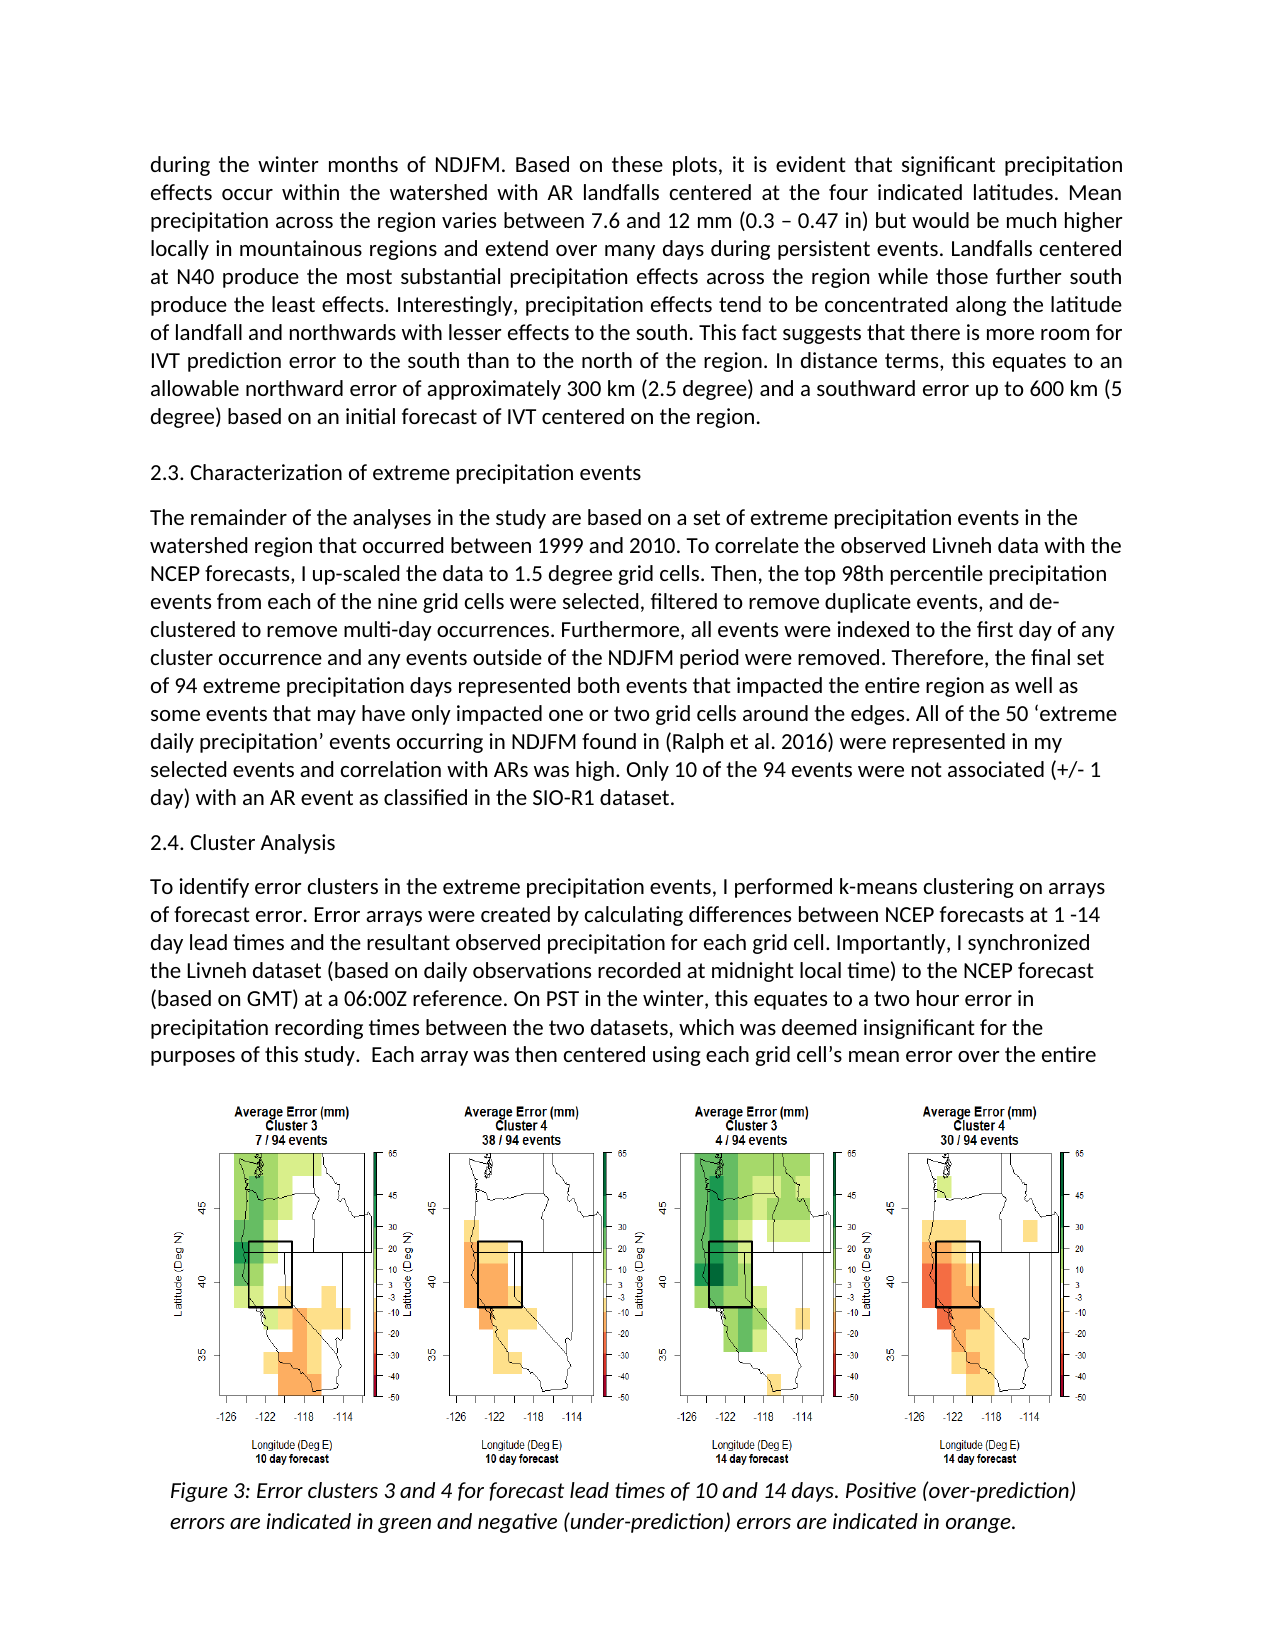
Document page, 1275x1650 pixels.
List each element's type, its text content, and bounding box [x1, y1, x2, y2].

picture [170, 1096, 629, 1466]
picture [631, 1096, 1086, 1466]
text Before commencing an event based analysis of forecast error, I characterized the extent of AR associated precipitation effects in the region to provide a reference frame. To accomplish this, I used gridded data from the Livneh dataset (Livneh et al. 2015) to provide accurate precipitation estimates in an area dominated by significant mountainous regions. Orographic effects can produce up to 50% errors between estimates of precipitation from models and gaged data (Livneh et al. 2015), a fact which will be significant in later analyses as well. To categorize AR events in the 1999 – 2010 time period, I used the SIO-R1 tabulated AR archive data to identify AR events land-falling at specific latitudes. This archive uses a 250 kg m/s threshold for IVT and a 15 mm threshold for IWV to classify individual grid boxes as AR objects with a length criterion of 1500 km and a persistence criterion of 18 hours. Landfall location is assigned to the 2.5 degree grid box along the coastline where maximum IVT is observed at any given 6 hour time step (Gershunov et al. 2015). In the time period indicated, I composited precipitation anomalies associated with AR landfalls centered at the latitudes of N35, 37.5, 40, and 42 as indicated in Figure 2 below. Precipitation anomalies were based on the gridded precipitation scaled and centered during the winter months of NDJFM. Based on these plots, it is evident that significant precipitation effects occur within the watershed with AR landfalls centered at the four indicated latitudes. Mean precipitation across the region varies between 7.6 and 12 mm (0.3 – 0.47 in) but would be much higher locally in mountainous regions and extend over many days during persistent events. Landfalls centered at N40 produce the most substantial precipitation effects across the region while those further south produce the least effects. Interestingly, precipitation effects tend to be concentrated along the latitude of landfall and northwards with lesser effects to the south. This fact suggests that there is more room for IVT prediction error to the south than to the north of the region. In distance terms, this equates to an allowable northward error of approximately 300 km (2.5 degree) and a southward error up to 600 km (5 degree) based on an initial forecast of IVT centered on the region. [150, 150, 1125, 430]
text To identify error clusters in the extreme precipitation events, I performed k-means clustering on arrays of forecast error. Error arrays were created by calculating differences between NCEP forecasts at 1 -14 day lead times and the resultant observed precipitation for each grid cell. Importantly, I synchronized the Livneh dataset (based on daily observations recorded at midnight local time) to the NCEP forecast (based on GMT) at a 06:00Z reference. On PST in the winter, this equates to a two hour error in precipitation recording times between the two datasets, which was deemed insignificant for the purposes of this study. Each array was then centered using each grid cell’s mean error over the entire 12 year period. In executing the k-means clustering algorithm, I analyzed ratios of the sum of squared errors (SSE) between clusters to that of the total SSE at each forecast lead time. On average, clusters of 4 aligned with the ‘elbow’ in the scree plots where further increases in cluster size resulted in only marginal gains in the between to total SSE ratio. For consistency, this cluster size of 4 was used for all forecast leads and seemed to provide a qualitatively good delineation of error structures in a spatial sense. Thus, for each forecast lead time a subset of the 94 extreme precipitation dates was assigned to clusters 1 – 4 based upon grouping of similar error structures by the k-means algorithm. The error plots were then composited over all events assigned to a given cluster for a given lead time, resulting in a total of 56 cluster plots. Since the k-means algorithm arbitrarily assigns cluster numbers, I manually corrected cluster numbers based on qualitative similarity between cluster structures. These manual corrections were confined to forecast leads of 1, 5, 10, and 14 days for comparative purposes. Figure 3 shows a comparison between clusters 3 and 4 of the 10 and 14 day forecast respectively for illustration. Notably, cluster 3 for both forecast periods has a relatively small number of events while cluster 4 has more than 30% of the events. Also, for both forecast lead times cluster 3 displays a significant over-prediction structure at the latitude of the watershed and northwards while cluster 4 shows a prominent under-prediction structure at the watershed and southwards. These error structures and those of the other two clusters appear to persist across forecast lead times with some variation in the size of the clusters. [150, 872, 1125, 1069]
text The remainder of the analyses in the study are based on a set of extreme precipitation events in the watershed region that occurred between 1999 and 2010. To correlate the observed Livneh data with the NCEP forecasts, I up-scaled the data to 1.5 degree grid cells. Then, the top 98th percentile precipitation events from each of the nine grid cells were selected, filtered to remove duplicate events, and de-clustered to remove multi-day occurrences. Furthermore, all events were indexed to the first day of any cluster occurrence and any events outside of the NDJFM period were removed. Therefore, the final set of 94 extreme precipitation days represented both events that impacted the entire region as well as some events that may have only impacted one or two grid cells around the edges. All of the 50 ‘extreme daily precipitation’ events occurring in NDJFM found in (Ralph et al. 2016) were represented in my selected events and correlation with ARs was high. Only 10 of the 94 events were not associated (+/- 1 day) with an AR event as classified in the SIO-R1 dataset. [150, 503, 1125, 811]
text 2.4. Cluster Analysis [150, 828, 1125, 856]
text 2.3. Characterization of extreme precipitation events [150, 458, 1125, 486]
